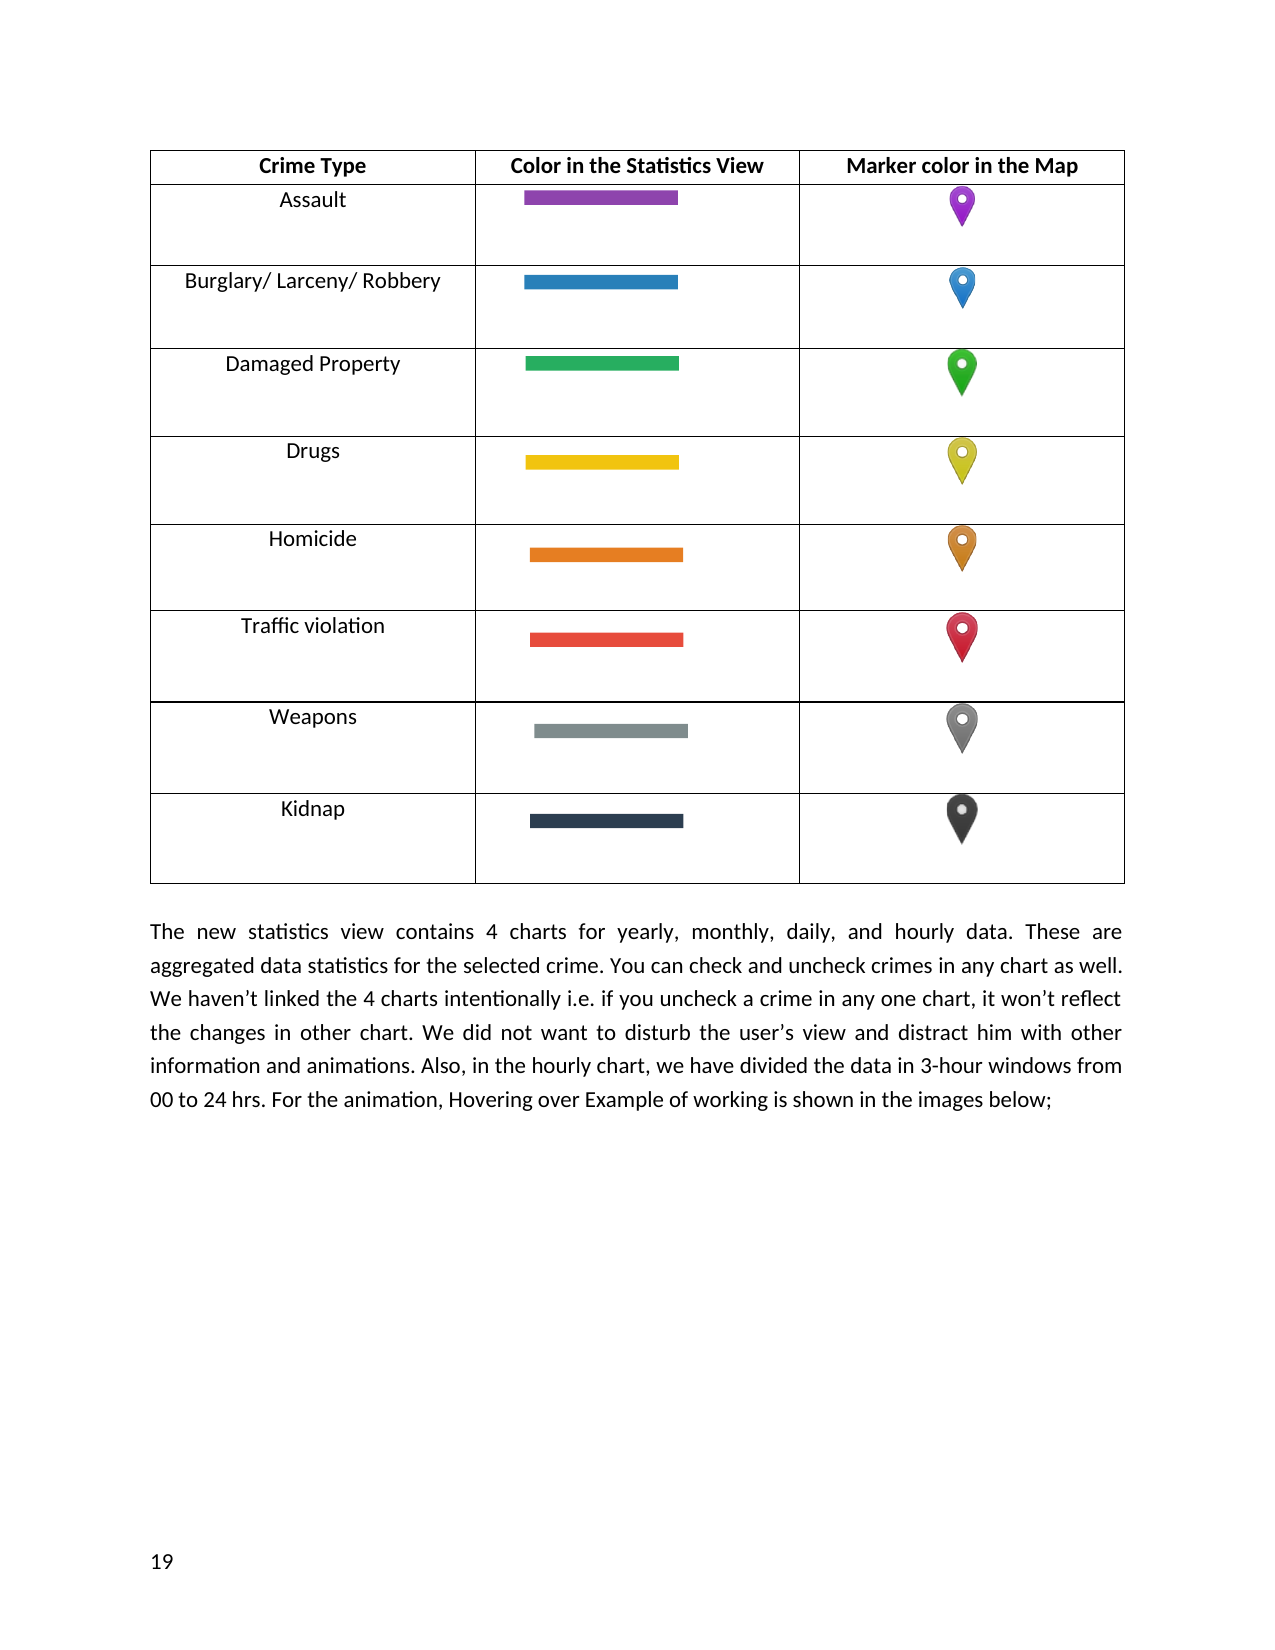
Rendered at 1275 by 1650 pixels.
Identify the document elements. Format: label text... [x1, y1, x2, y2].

picture [949, 185, 975, 227]
table_cell Homicide [151, 525, 475, 610]
picture [946, 793, 978, 845]
table_cell [800, 437, 1124, 523]
table_cell Burglary/ Larceny/ Robbery [151, 266, 475, 348]
picture [949, 266, 976, 309]
table_cell Traffic violation [151, 611, 475, 701]
table_cell [476, 266, 799, 348]
table_header Marker color in the Map [800, 151, 1124, 184]
table_cell [476, 349, 799, 436]
table_cell Assault [151, 185, 475, 265]
table_cell [800, 525, 1124, 610]
table_cell [476, 437, 799, 523]
table_cell [800, 611, 1124, 701]
picture [947, 524, 977, 572]
table_header Color in the Statistics View [476, 151, 799, 184]
table_cell [800, 794, 1124, 883]
table_cell [800, 266, 1124, 348]
table_cell [476, 525, 799, 610]
table_header Crime Type [151, 151, 475, 184]
table_cell Damaged Property [151, 349, 475, 436]
table_cell [800, 349, 1124, 436]
picture [947, 348, 977, 397]
table_cell [476, 611, 799, 701]
table_cell [476, 185, 799, 265]
picture [946, 611, 978, 663]
table_cell Kidnap [151, 794, 475, 883]
table_cell Drugs [151, 437, 475, 523]
table_cell [476, 703, 799, 793]
table_cell [800, 185, 1124, 265]
picture [946, 702, 978, 754]
picture [947, 436, 977, 485]
table_cell Weapons [151, 703, 475, 793]
text The new statistics view contains 4 charts for yearly, monthly, daily, and hourly data. These are aggregated data statistics for the selected crime. You can check and uncheck crimes in any chart as well. We haven’t linked the 4 charts intentionally i.e. if you uncheck a crime in any one chart, it won’t reflect the changes in other chart. We did not want to disturb the user’s view and distract him with other information and animations. Also, in the hourly chart, we have divided the data in 3-hour windows from 00 to 24 hrs. For the animation, Hovering over Example of working is shown in the images below; [150, 884, 1125, 1113]
table_cell [800, 703, 1124, 793]
table_cell [476, 794, 799, 883]
